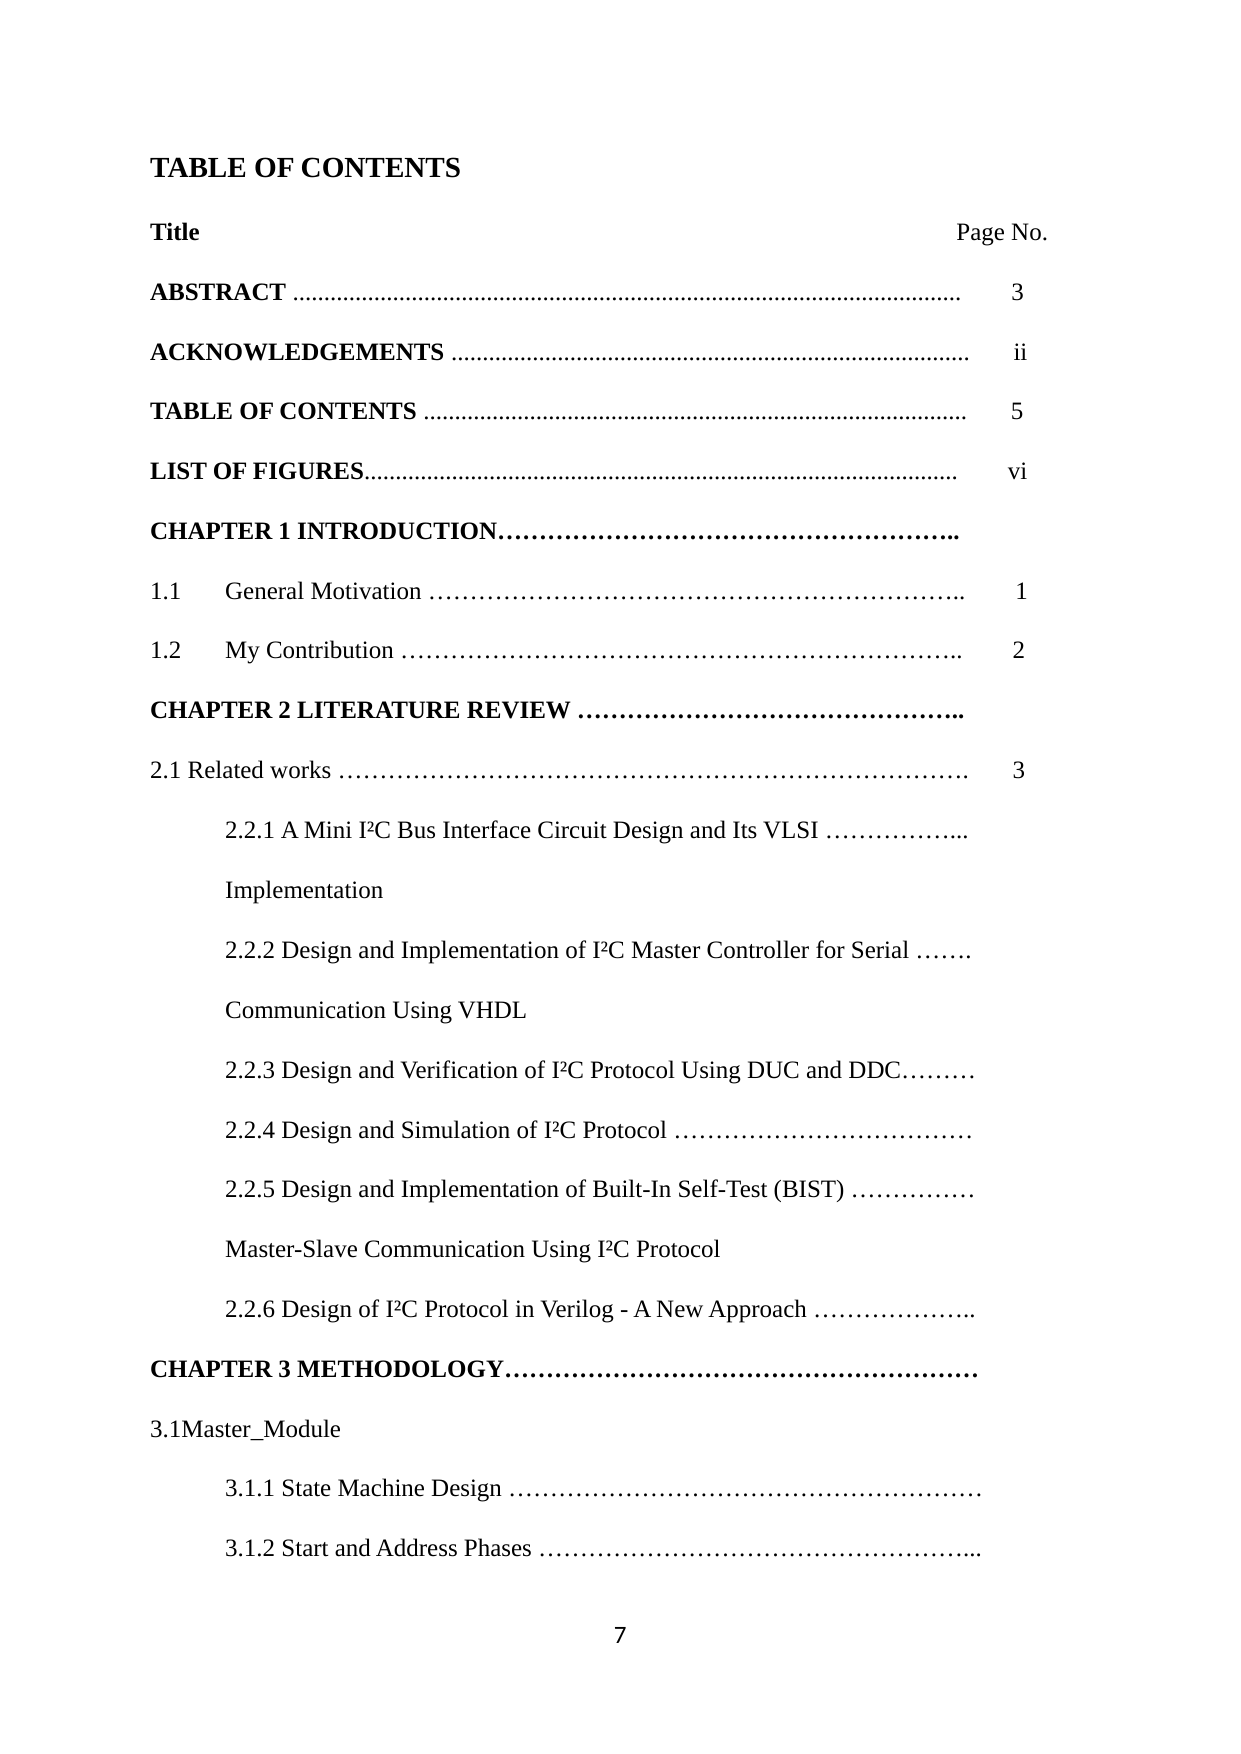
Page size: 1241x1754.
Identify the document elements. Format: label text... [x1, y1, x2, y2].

text 1.1 General Motivation ……………………………………………………….. 1 [150, 576, 1090, 604]
text 2.1 Related works …………………………………………………………………. 3 [150, 755, 1090, 784]
text Master-Slave Communication Using I²C Protocol [225, 1234, 1090, 1263]
text CHAPTER 2 LITERATURE REVIEW ……………………………………….. [150, 695, 1090, 724]
text 3.1Master_Module [150, 1414, 1090, 1442]
text ABSTRACT ........................................................................................................... 3 [150, 277, 1090, 306]
text 3.1.1 State Machine Design ………………………………………………… [150, 1473, 1090, 1502]
text Implementation [150, 876, 1090, 904]
text TABLE OF CONTENTS [150, 150, 1090, 183]
text LIST OF FIGURES............................................................................................... vi [150, 456, 1090, 485]
text Communication Using VHDL [150, 995, 1090, 1024]
text 1.2 My Contribution ………………………………………………………….. 2 [150, 636, 1090, 664]
text 2.2.1 A Mini I²C Bus Interface Circuit Design and Its VLSI ……………... [150, 815, 1090, 844]
text 3.1.2 Start and Address Phases ……………………………………………... [150, 1533, 1090, 1562]
text 2.2.2 Design and Implementation of I²C Master Controller for Serial ……. [150, 935, 1090, 964]
text CHAPTER 1 INTRODUCTION……………………………………………….. [150, 516, 1090, 545]
text 2.2.4 Design and Simulation of I²C Protocol ……………………………… [150, 1115, 1090, 1143]
text Title Page No. [150, 217, 1090, 246]
text TABLE OF CONTENTS ....................................................................................... 5 [150, 396, 1090, 425]
text 2.2.5 Design and Implementation of Built-In Self-Test (BIST) …………… [225, 1174, 1090, 1203]
text 2.2.3 Design and Verification of I²C Protocol Using DUC and DDC……… [150, 1055, 1090, 1084]
text ACKNOWLEDGEMENTS ................................................................................... ii [150, 337, 1090, 365]
text 2.2.6 Design of I²C Protocol in Verilog - A New Approach ……………….. [225, 1294, 1090, 1323]
text CHAPTER 3 METHODOLOGY………………………………………………… [150, 1354, 1090, 1383]
